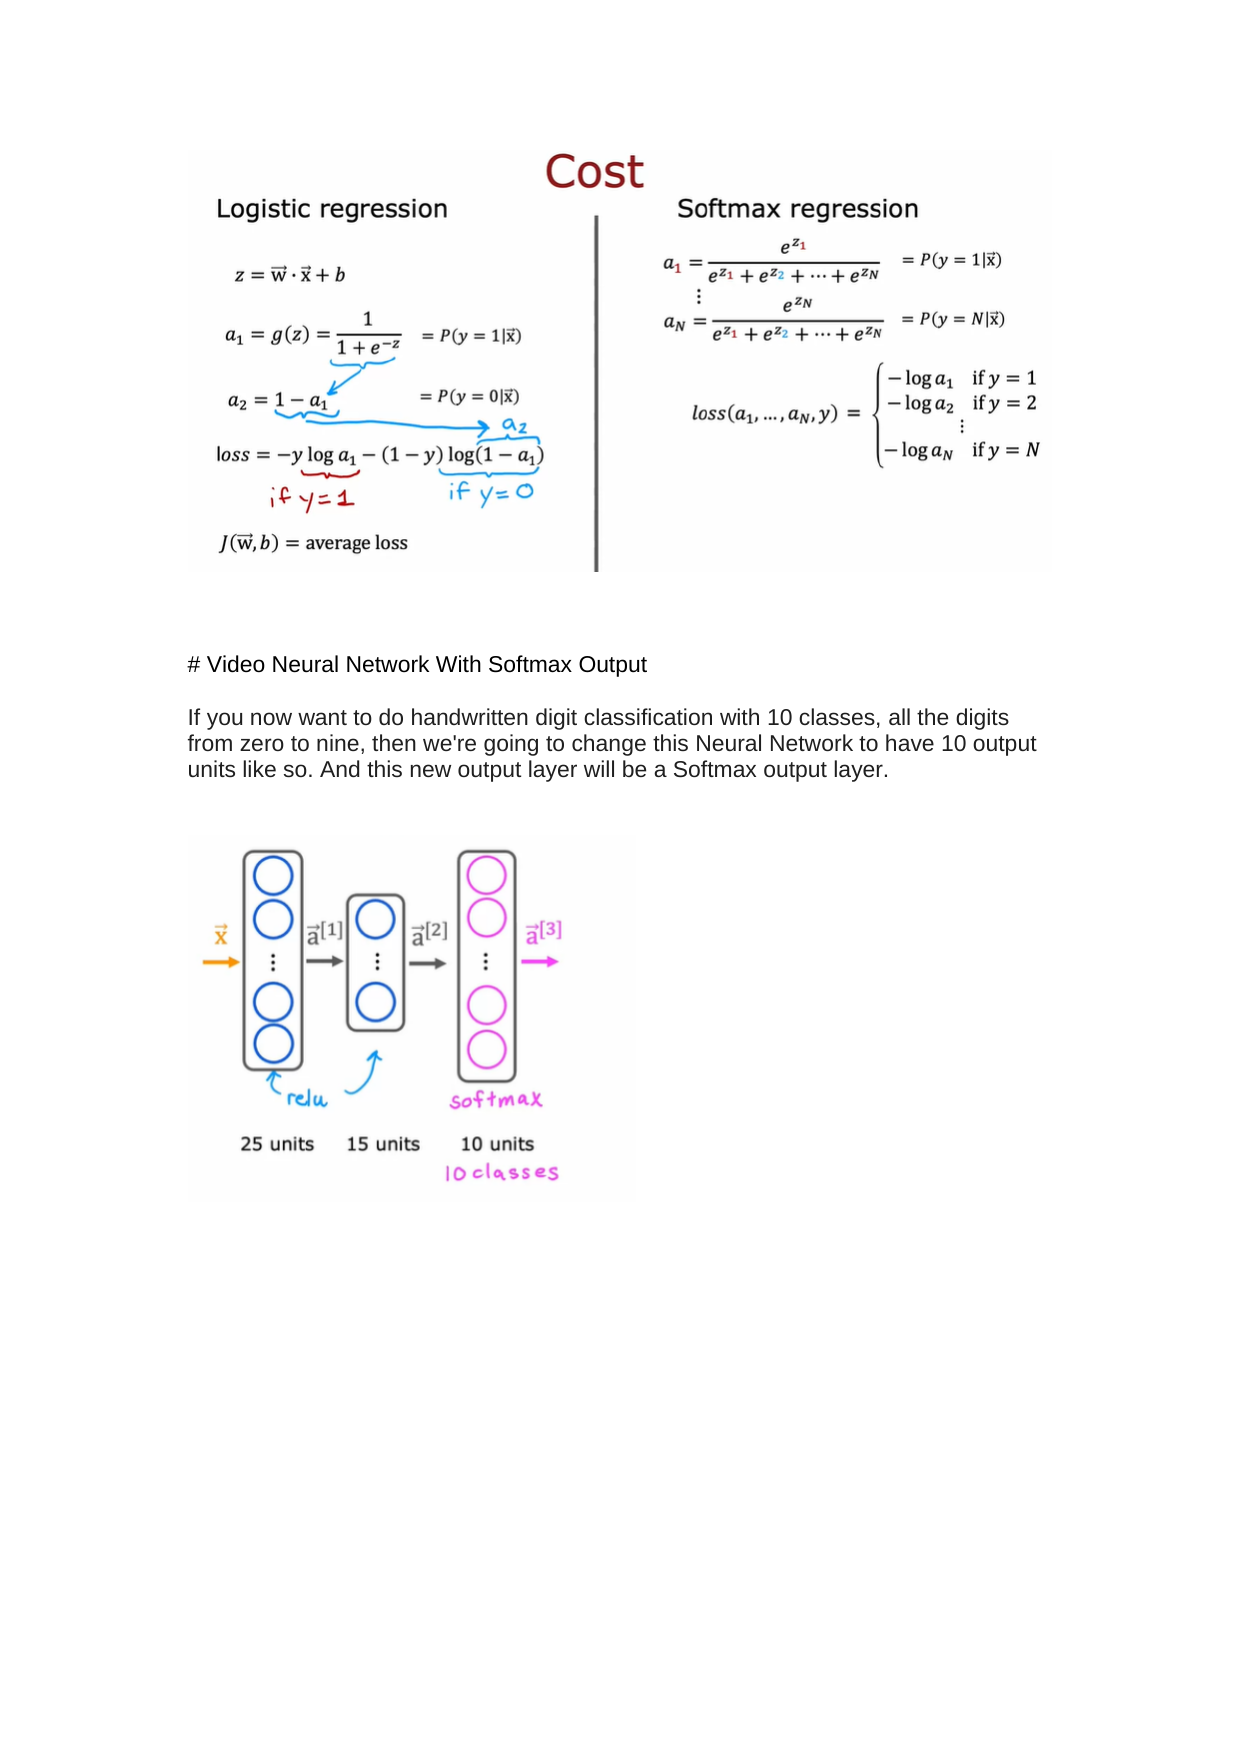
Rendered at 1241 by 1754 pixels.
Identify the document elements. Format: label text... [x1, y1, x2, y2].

picture [187, 150, 1053, 572]
text # Video Neural Network With Softmax Output [187, 651, 1053, 677]
picture [187, 835, 637, 1202]
